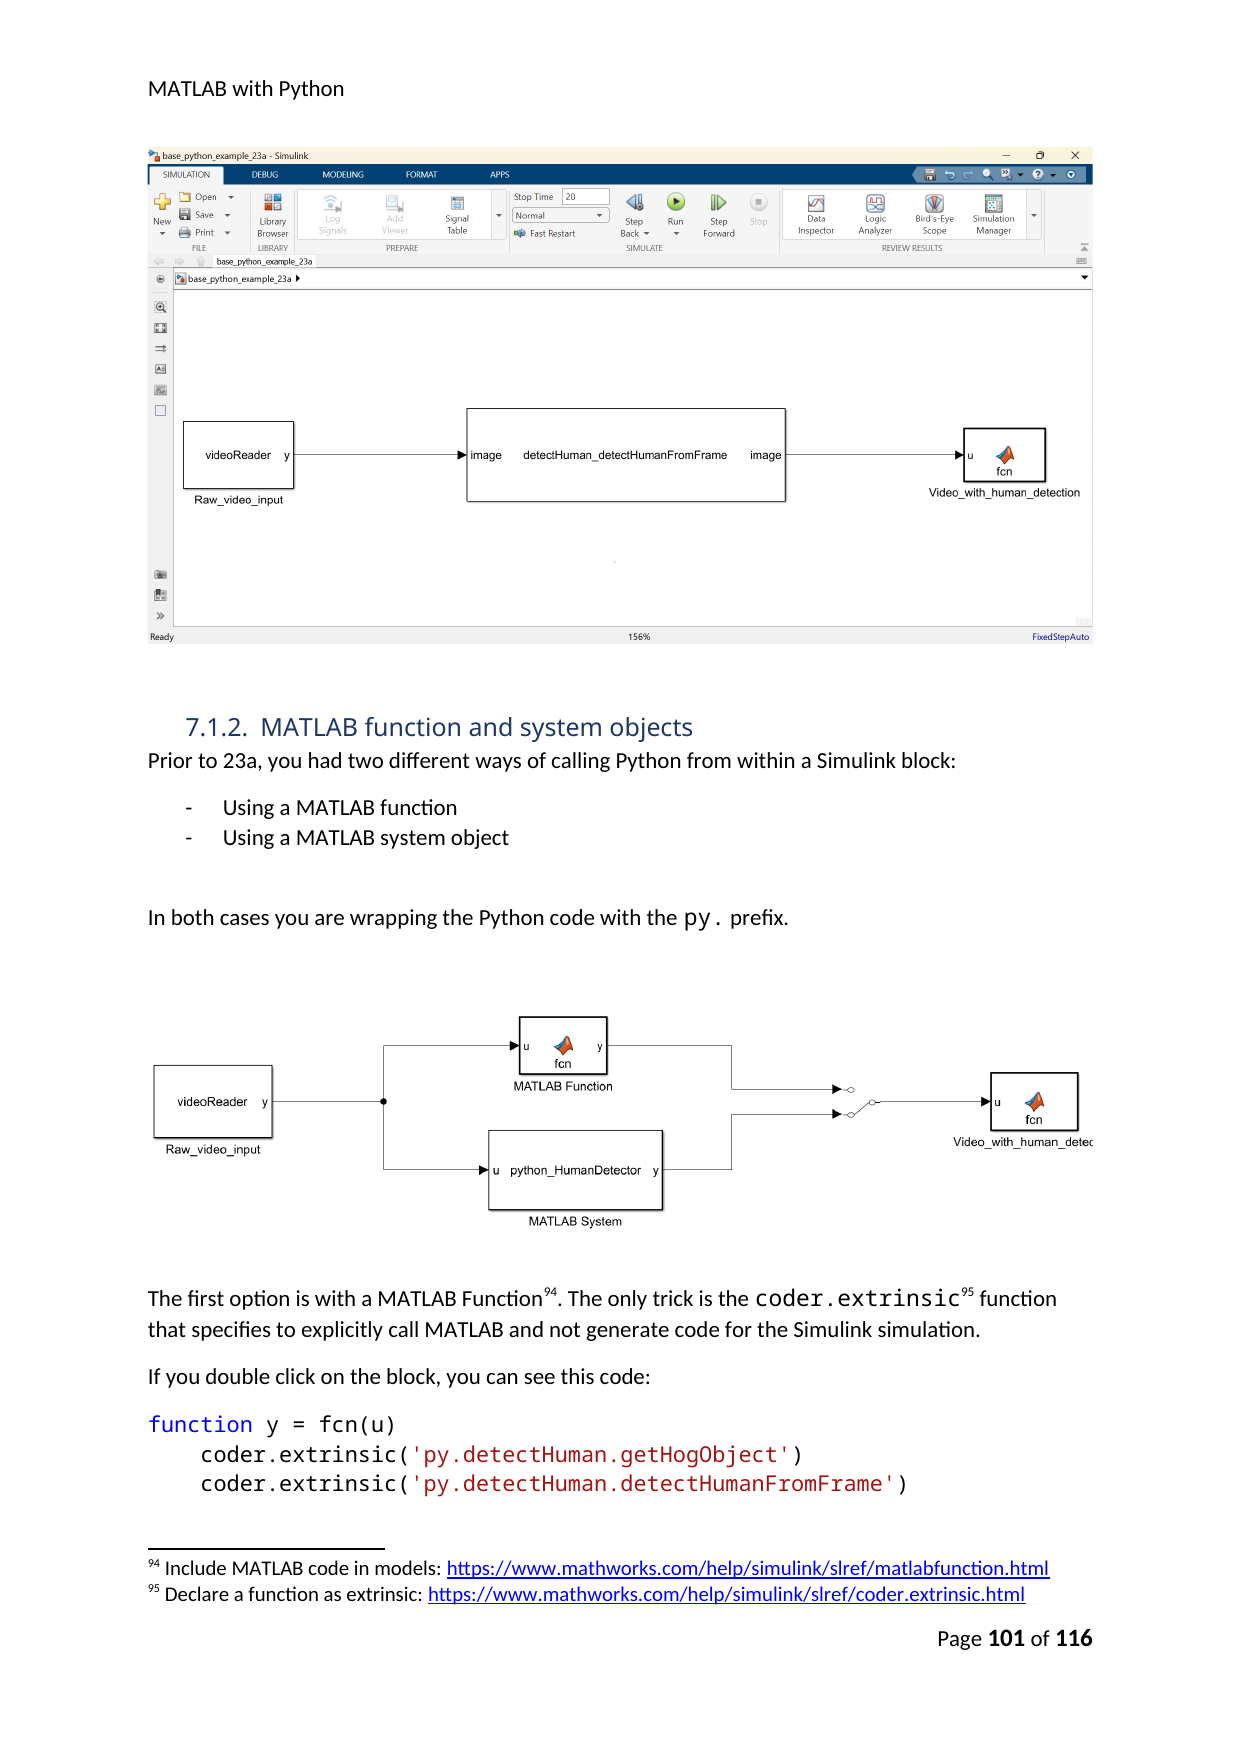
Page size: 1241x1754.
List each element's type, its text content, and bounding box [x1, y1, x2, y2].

picture [147, 950, 1093, 1263]
list Using a MATLAB system object [185, 823, 1093, 851]
text If you double click on the block, you can see this code: [148, 1362, 1093, 1390]
text coder.extrinsic('py.detectHuman.getHogObject') [148, 1438, 1093, 1468]
text In both cases you are wrapping the Python code with the py. prefix. [148, 900, 1093, 932]
text coder.extrinsic('py.detectHuman.detectHumanFromFrame') [148, 1468, 1093, 1498]
list Using a MATLAB function [185, 793, 1093, 821]
picture [147, 147, 1093, 644]
text Prior to 23a, you had two different ways of calling Python from within a Simulink block: [148, 746, 1093, 774]
text function y = fcn(u) [148, 1409, 1093, 1438]
subtitle MATLAB function and system objects [185, 709, 1093, 743]
text The first option is with a MATLAB Function. The only trick is the coder.extrinsic function that specifies to explicitly call MATLAB and not generate code for the Simulink simulation. [148, 1282, 1093, 1343]
